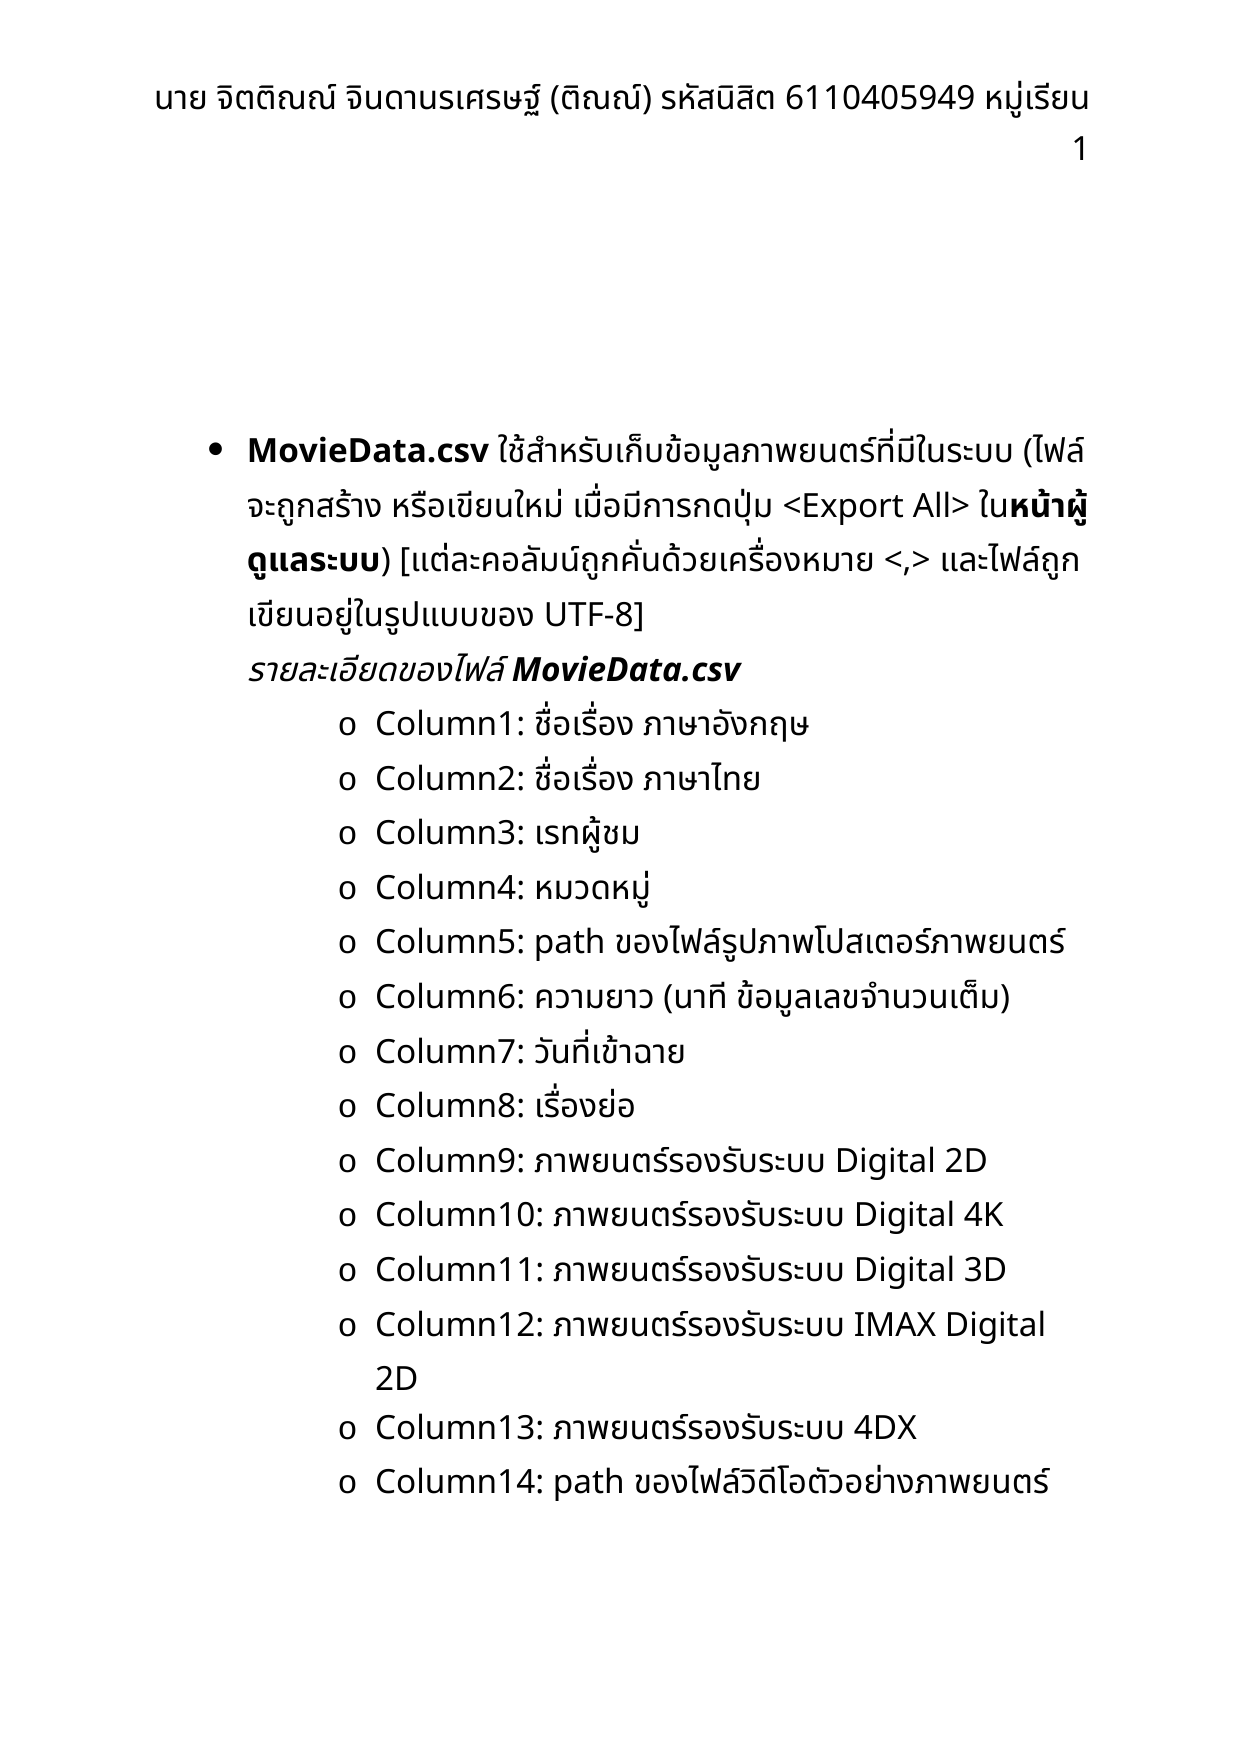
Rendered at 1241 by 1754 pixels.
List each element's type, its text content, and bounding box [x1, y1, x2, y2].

list Column4: หมวดหมู่ [337, 864, 1090, 914]
list Column3: เรทผู้ชม [337, 809, 1090, 860]
list Column13: ภาพยนตร์รองรับระบบ 4DX [337, 1403, 1090, 1454]
list Column2: ชื่อเรื่อง ภาษาไทย [337, 754, 1090, 805]
list Column12: ภาพยนตร์รองรับระบบ IMAX Digital 2D [337, 1300, 1090, 1400]
list Column9: ภาพยนตร์รองรับระบบ Digital 2D [337, 1137, 1090, 1187]
list Column6: ความยาว (นาที ข้อมูลเลขจำนวนเต็ม) [337, 973, 1090, 1023]
list Column8: เรื่องย่อ [337, 1082, 1090, 1133]
list รายละเอียดของไฟล์ MovieData.csv [247, 645, 1090, 696]
list Column11: ภาพยนตร์รองรับระบบ Digital 3D [337, 1246, 1090, 1296]
list Column1: ชื่อเรื่อง ภาษาอังกฤษ [337, 700, 1090, 751]
list Column10: ภาพยนตร์รองรับระบบ Digital 4K [337, 1191, 1090, 1242]
list Column5: path ของไฟล์รูปภาพโปสเตอร์ภาพยนตร์ [337, 918, 1090, 969]
list Column7: วันที่เข้าฉาย [337, 1027, 1090, 1078]
list MovieData.csv ใช้สำหรับเก็บข้อมูลภาพยนตร์ที่มีในระบบ (ไฟล์จะถูกสร้าง หรือเขียนใหม่ เมื่อมีการกดปุ่ม <Export All> ในหน้าผู้ดูแลระบบ) [แต่ละคอลัมน์ถูกคั่นด้วยเครื่องหมาย <,> และไฟล์ถูกเขียนอยู่ในรูปแบบของ UTF-8] [209, 427, 1090, 641]
list Column14: path ของไฟล์วิดีโอตัวอย่างภาพยนตร์ [337, 1458, 1090, 1509]
